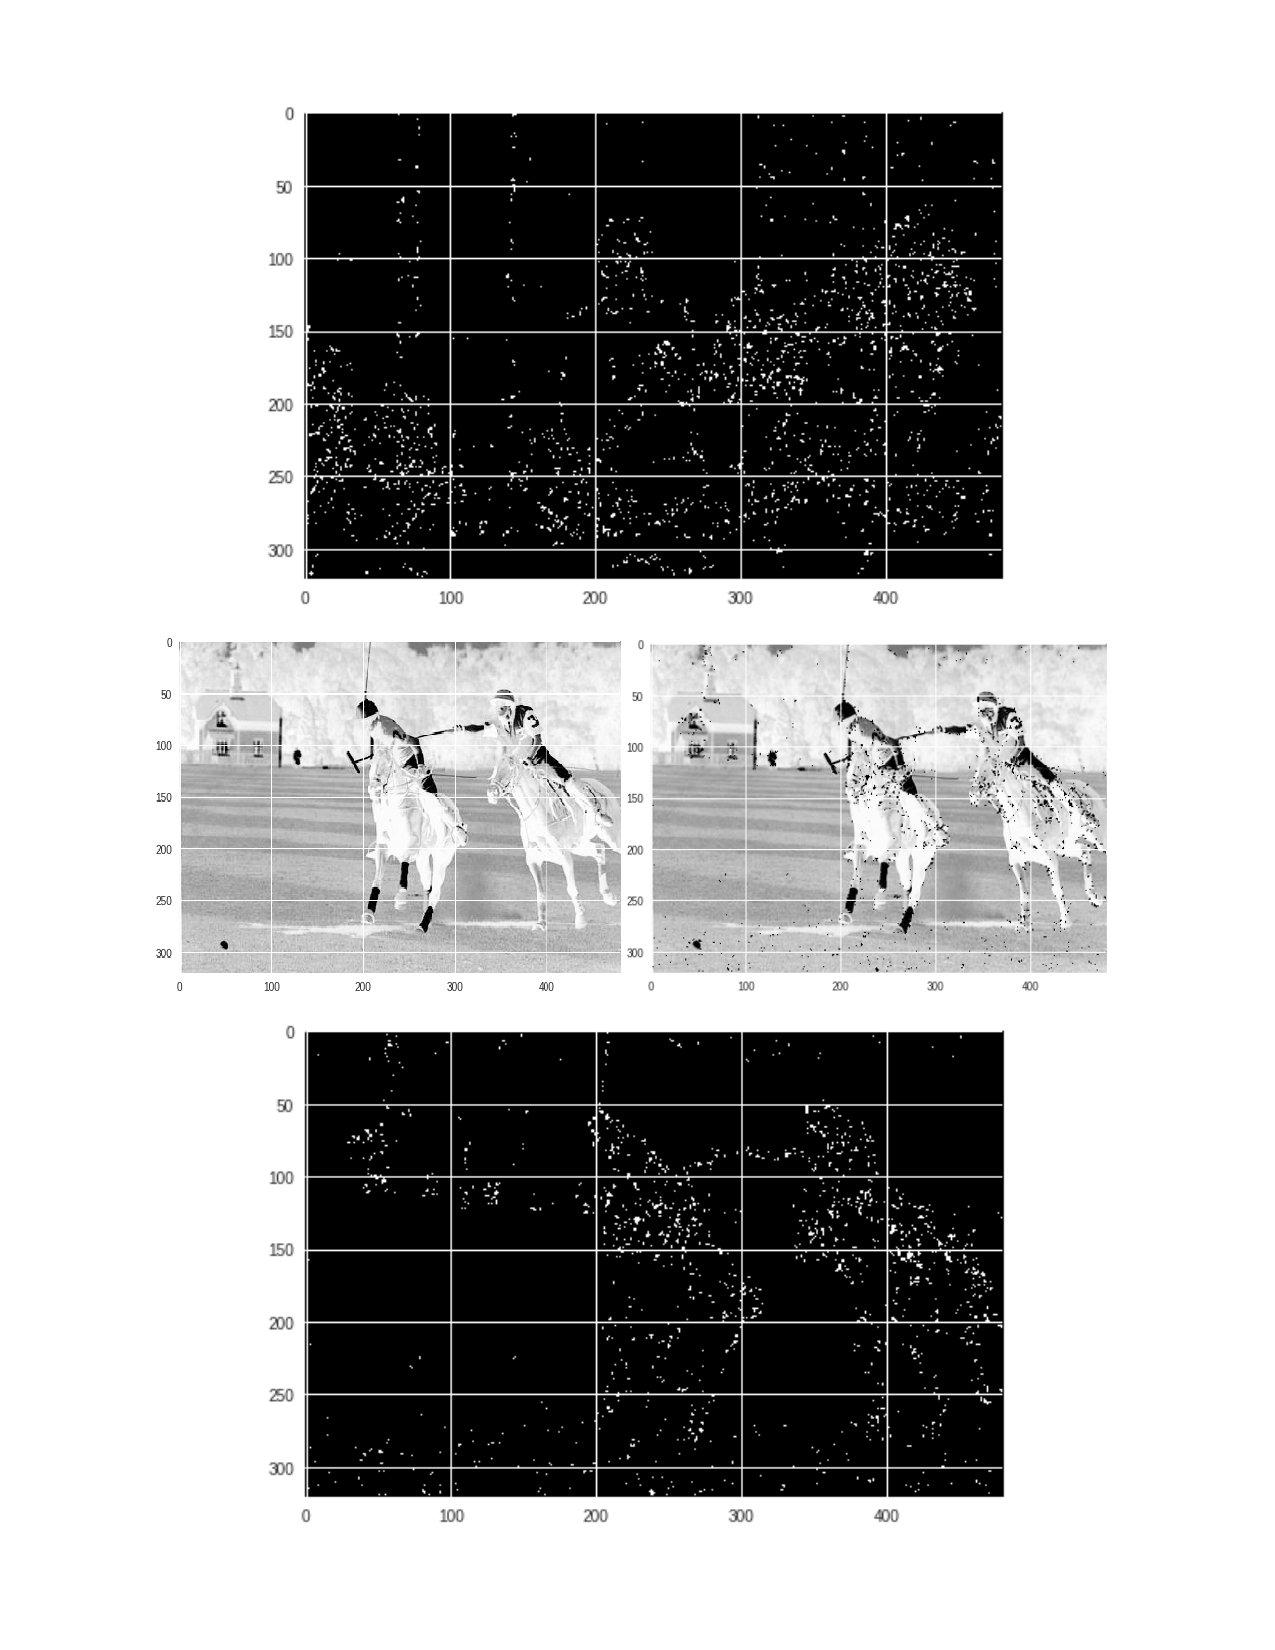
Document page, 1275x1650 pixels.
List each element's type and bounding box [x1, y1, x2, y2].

picture [267, 103, 1008, 612]
picture [263, 1020, 1012, 1530]
picture [150, 636, 1110, 996]
